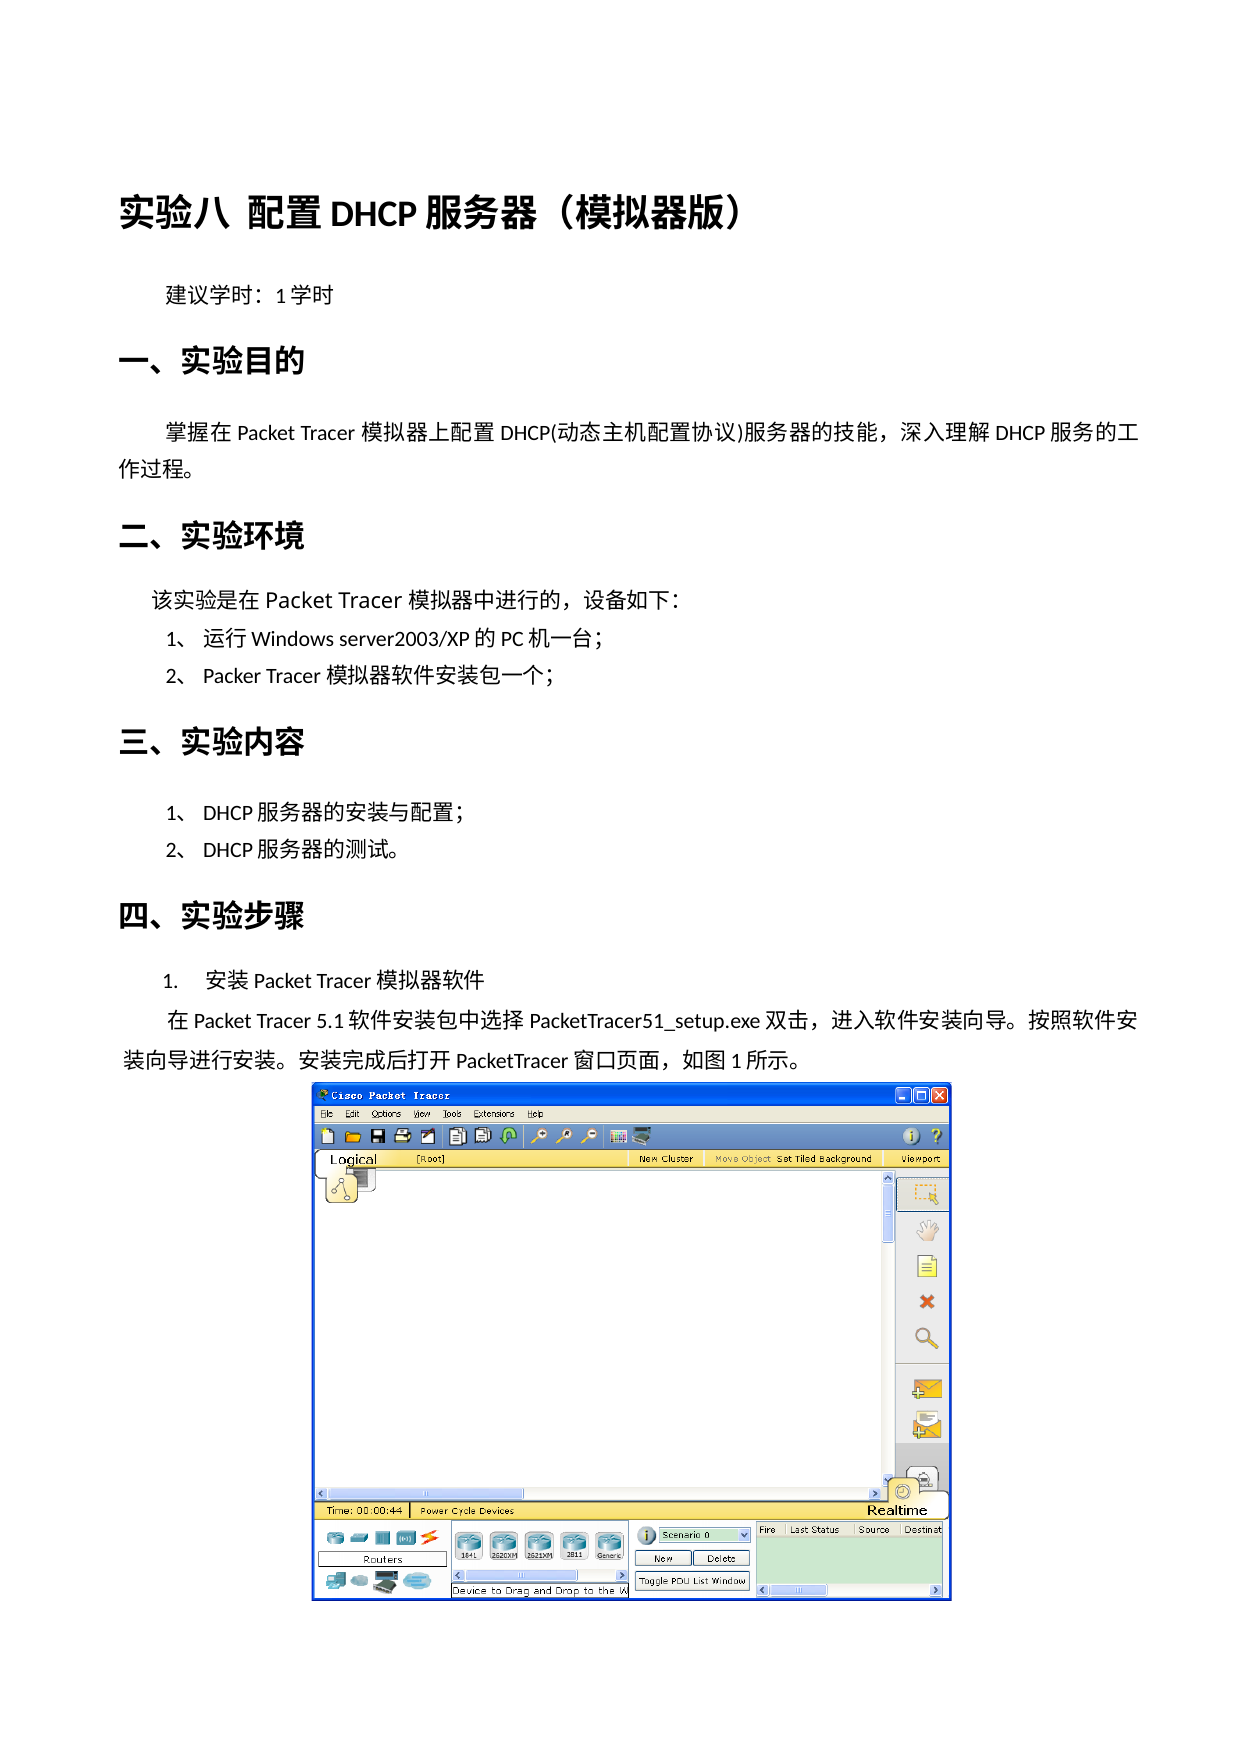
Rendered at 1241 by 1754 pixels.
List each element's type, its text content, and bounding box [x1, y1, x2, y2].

text 该实验是在Packet Tracer 模拟器中进行的，设备如下： [118, 583, 1140, 615]
list 安装Packet Tracer 模拟器软件 [123, 963, 1140, 995]
text 掌握在Packet Tracer 模拟器上配置DHCP(动态主机配置协议)服务器的技能，深入理解DHCP服务的工作过程。 [118, 409, 1140, 484]
subtitle 一、实验目的 [118, 336, 1140, 382]
list DHCP服务器的安装与配置； [165, 789, 1140, 827]
text 建议学时：1学时 [118, 272, 1140, 309]
subtitle 实验八 配置DHCP服务器（模拟器版） [118, 183, 1140, 237]
list Packer Tracer 模拟器软件安装包一个； [165, 652, 1140, 690]
list 运行Windows server2003/XP的PC机一台； [165, 615, 1140, 652]
subtitle 三、实验内容 [118, 717, 1140, 762]
text 在Packet Tracer 5.1软件安装包中选择PacketTracer51_setup.exe双击，进入软件安装向导。按照软件安装向导进行安装。安装完成后打开PacketTracer窗口页面，如图1所示。 [123, 1003, 1140, 1074]
list DHCP服务器的测试。 [165, 827, 1140, 864]
subtitle 四、实验步骤 [118, 891, 1140, 936]
picture [311, 1082, 952, 1601]
subtitle 二、实验环境 [118, 511, 1140, 556]
